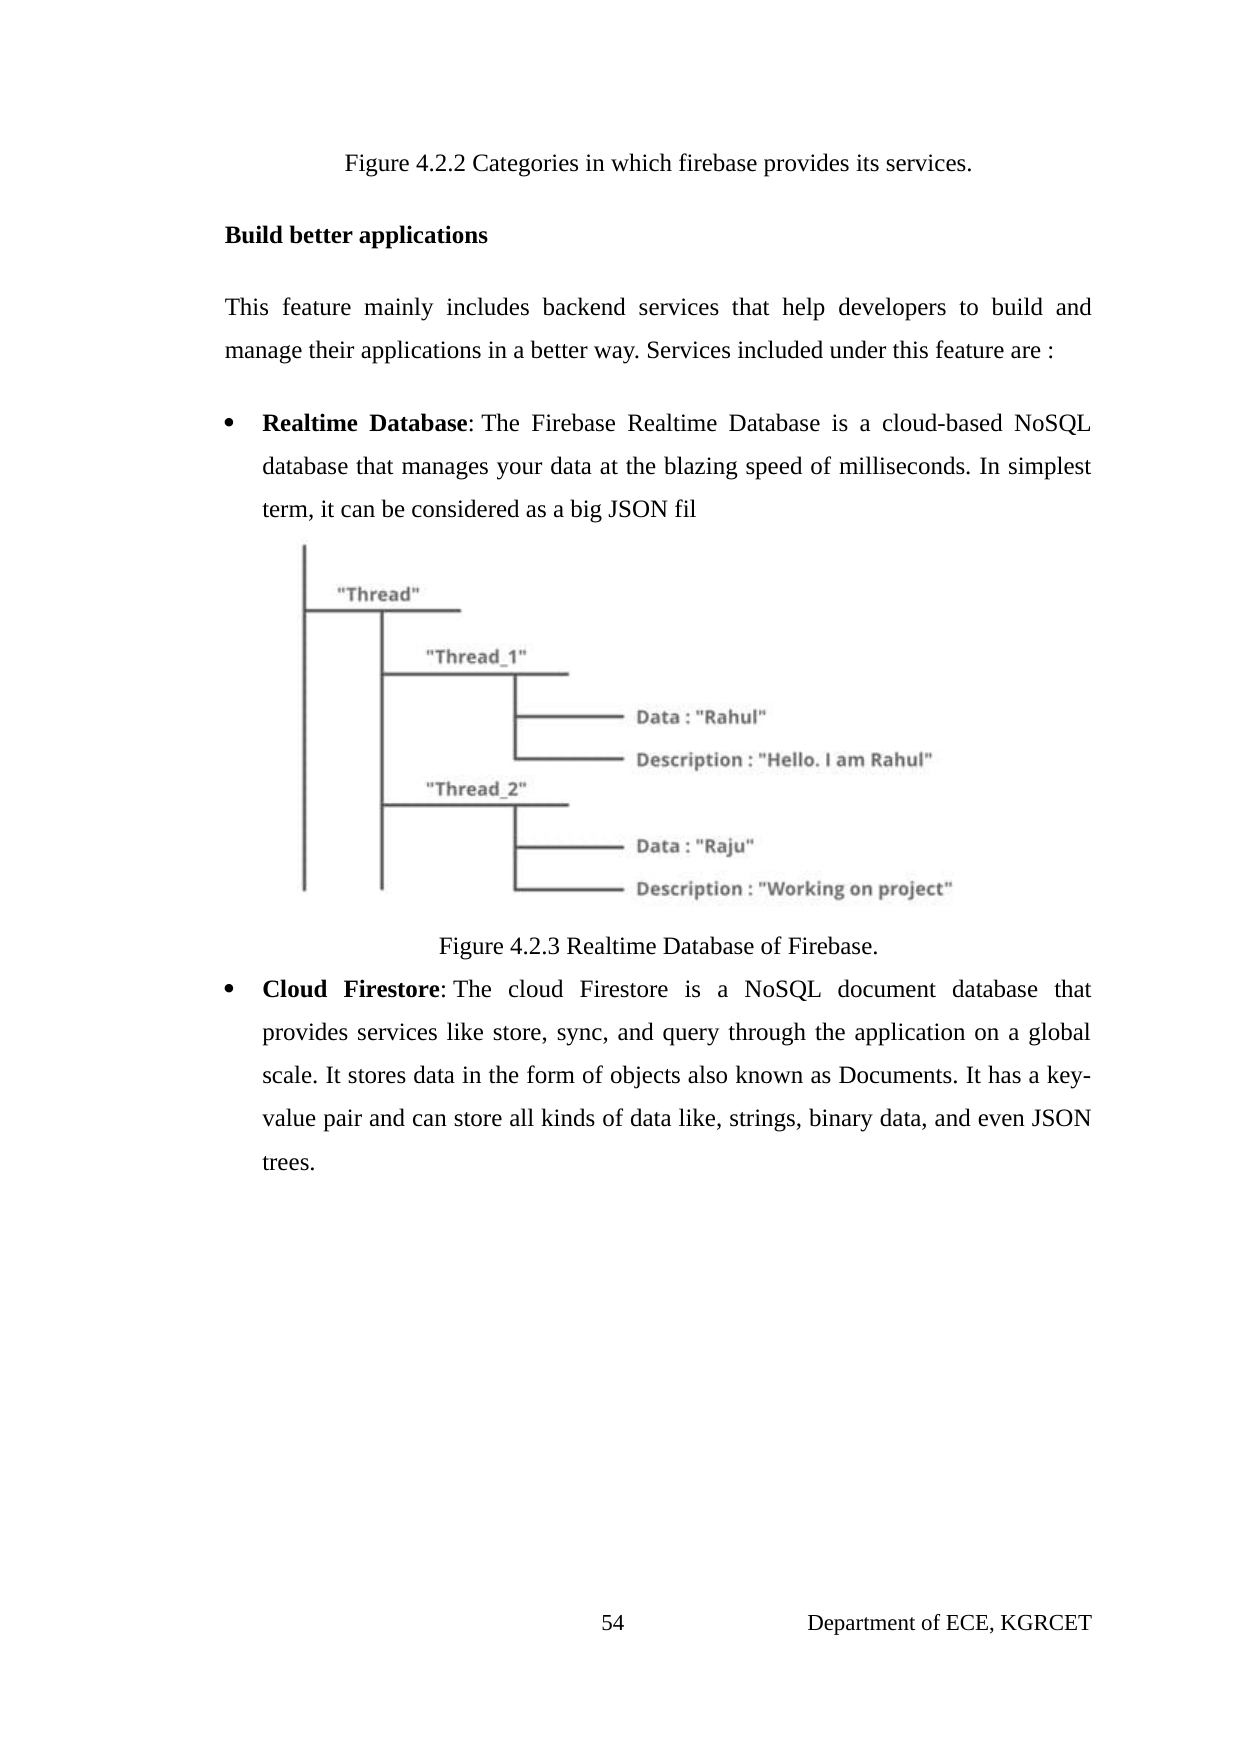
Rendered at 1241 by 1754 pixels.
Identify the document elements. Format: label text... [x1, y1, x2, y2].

text Build better applications [224, 220, 1092, 249]
text Figure 4.2.2 Categories in which firebase provides its services. [224, 148, 1092, 176]
list Realtime Database: The Firebase Realtime Database is a cloud-based NoSQL database that manages your data at the blazing speed of milliseconds. In simplest term, it can be considered as a big JSON fil [224, 408, 1092, 523]
list Figure 4.2.3 Realtime Database of Firebase. [224, 931, 1092, 960]
list Cloud Firestore: The cloud Firestore is a NoSQL document database that provides services like store, sync, and query through the application on a global scale. It stores data in the form of objects also known as Documents. It has a key-value pair and can store all kinds of data like, strings, binary data, and even JSON trees. [224, 974, 1092, 1175]
text This feature mainly includes backend services that help developers to build and manage their applications in a better way. Services included under this feature are : [224, 292, 1092, 364]
picture [296, 537, 1021, 917]
